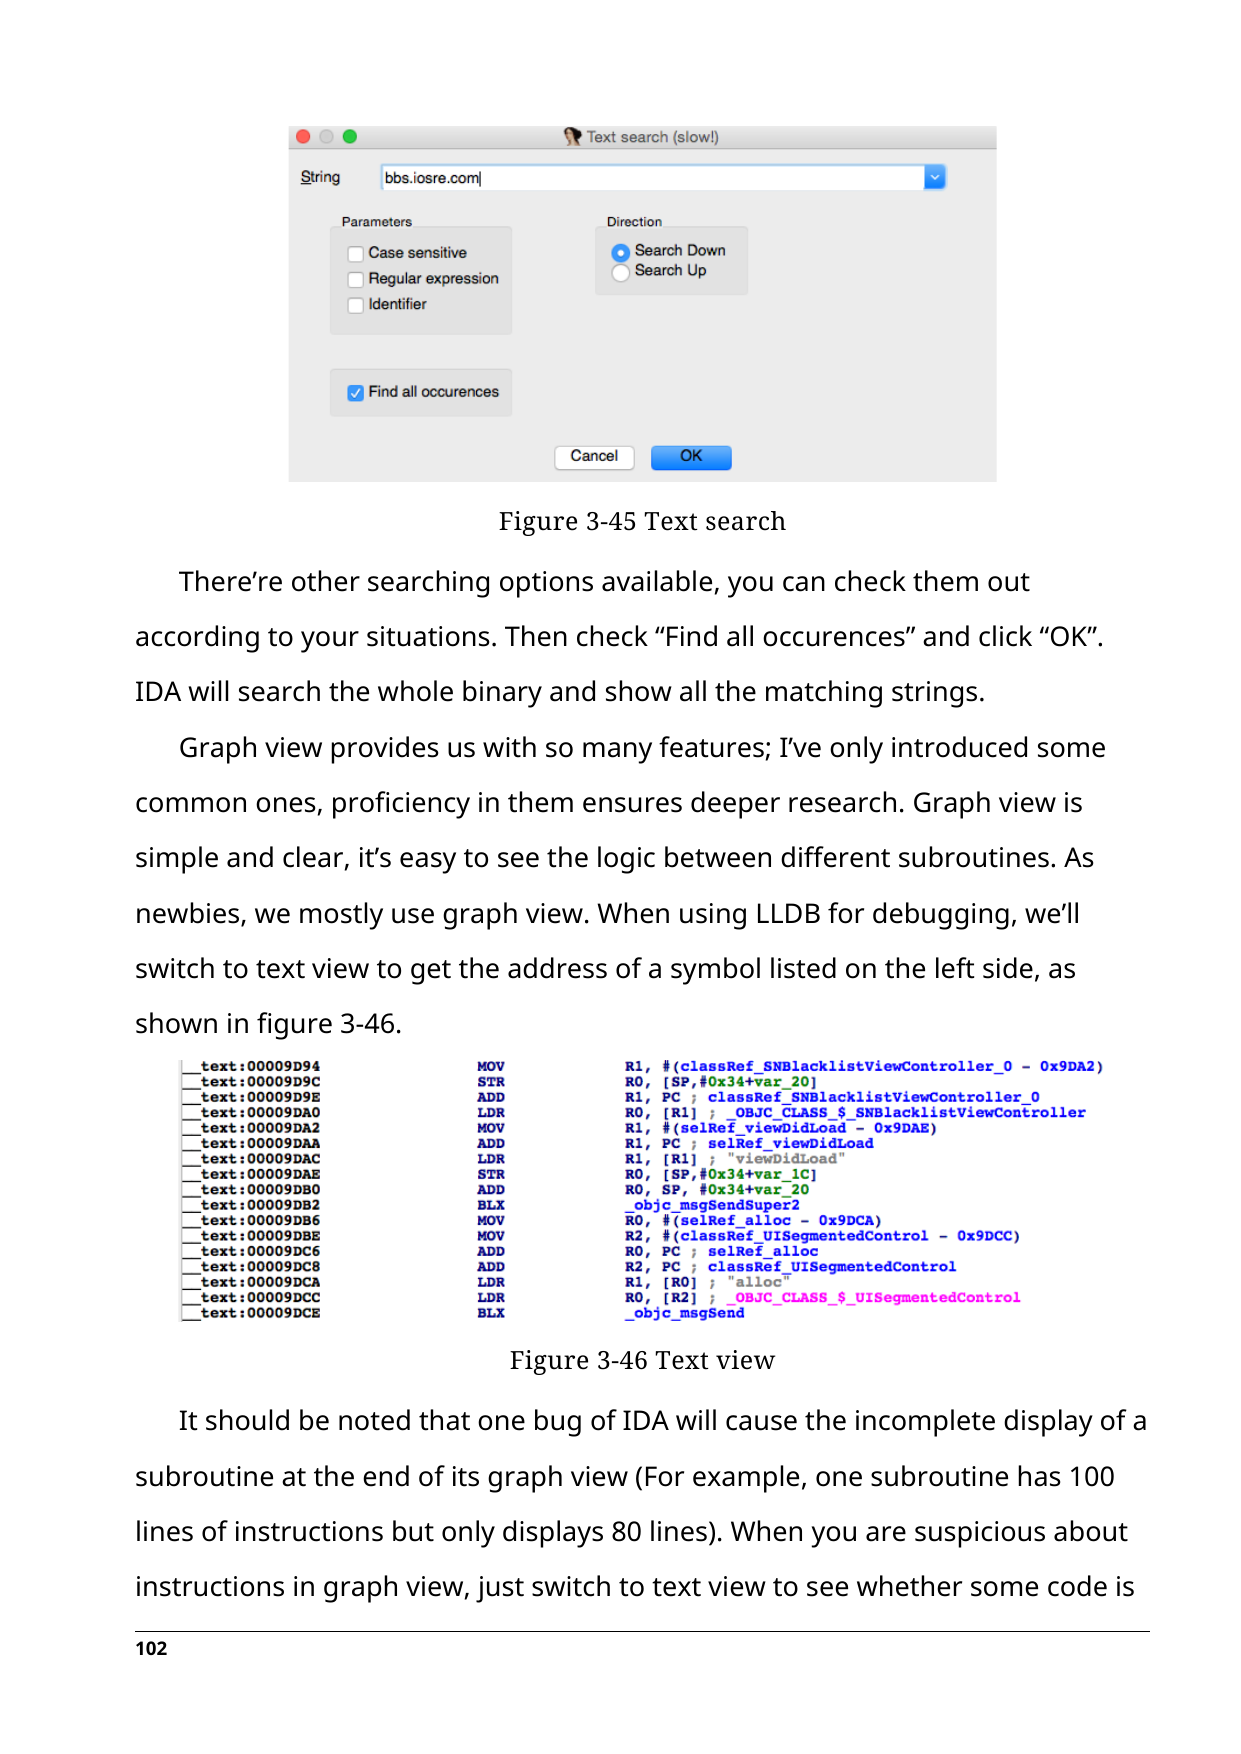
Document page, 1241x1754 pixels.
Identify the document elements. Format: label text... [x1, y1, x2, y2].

text Figure 3-45 Text search [135, 503, 1150, 537]
text Figure 3-46 Text view [135, 1343, 1150, 1377]
text There’re other searching options available, you can check them out according to your situations. Then check “Find all occurences” and click “OK”. IDA will search the whole binary and show all the matching strings. [135, 562, 1150, 710]
picture [178, 1060, 1108, 1322]
text Graph view provides us with so many features; I’ve only introduced some common ones, proficiency in them ensures deeper research. Graph view is simple and clear, it’s easy to see the logic between different subroutines. As newbies, we mostly use graph view. When using LLDB for debugging, we’ll switch to text view to get the address of a symbol listed on the left side, as shown in figure 3-46. [135, 728, 1150, 1042]
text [135, 1402, 1150, 1604]
picture [288, 126, 997, 482]
